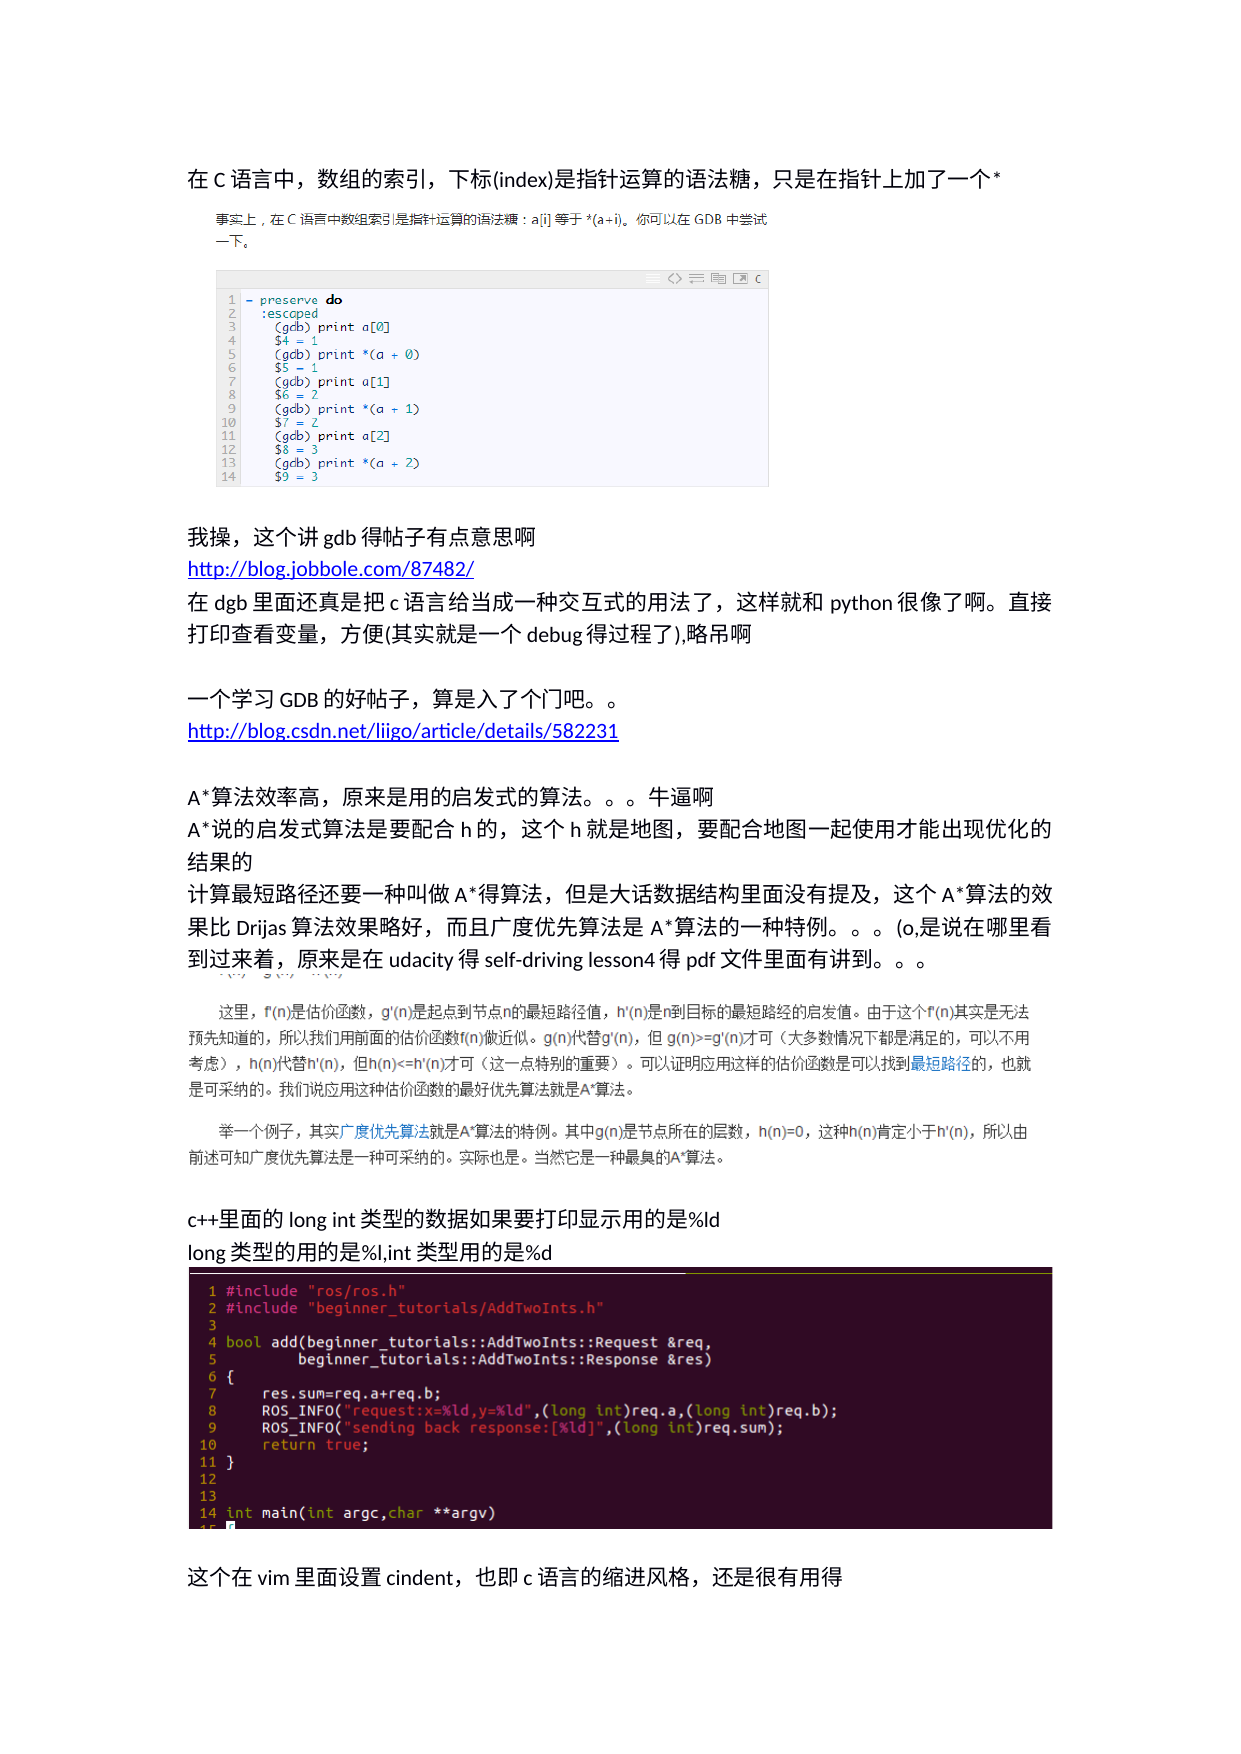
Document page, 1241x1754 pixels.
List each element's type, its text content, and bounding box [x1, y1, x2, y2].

picture [187, 194, 787, 496]
text c++里面的long int类型的数据如果要打印显示用的是%ld [187, 1202, 1053, 1234]
text 一个学习GDB的好帖子，算是入了个门吧。。 [187, 682, 1053, 714]
text long类型的用的是%l,int类型用的是%d [187, 1234, 1053, 1267]
text 这个在vim里面设置cindent，也即c语言的缩进风格，还是很有用得 [187, 1559, 1053, 1592]
text A*算法效率高，原来是用的启发式的算法。。。牛逼啊 [187, 779, 1053, 812]
picture [187, 1267, 1053, 1529]
text http://blog.jobbole.com/87482/ [187, 552, 1053, 584]
text http://blog.csdn.net/liigo/article/details/582231 [187, 714, 1053, 747]
text 在C语言中，数组的索引，下标(index)是指针运算的语法糖，只是在指针上加了一个* [187, 162, 1053, 194]
text 计算最短路径还要一种叫做A*得算法，但是大话数据结构里面没有提及，这个A*算法的效果比Drijas算法效果略好，而且广度优先算法是A*算法的一种特例。。。(o,是说在哪里看到过来着，原来是在udacity得self-driving lesson4得pdf文件里面有讲到。。。 [187, 877, 1053, 974]
text 在dgb里面还真是把c语言给当成一种交互式的用法了，这样就和python很像了啊。直接打印查看变量，方便(其实就是一个debug得过程了),略吊啊 [187, 584, 1053, 649]
text A*说的启发式算法是要配合h的，这个h就是地图，要配合地图一起使用才能出现优化的结果的 [187, 812, 1053, 877]
text 我操，这个讲gdb得帖子有点意思啊 [187, 519, 1053, 552]
picture [187, 974, 1052, 1182]
